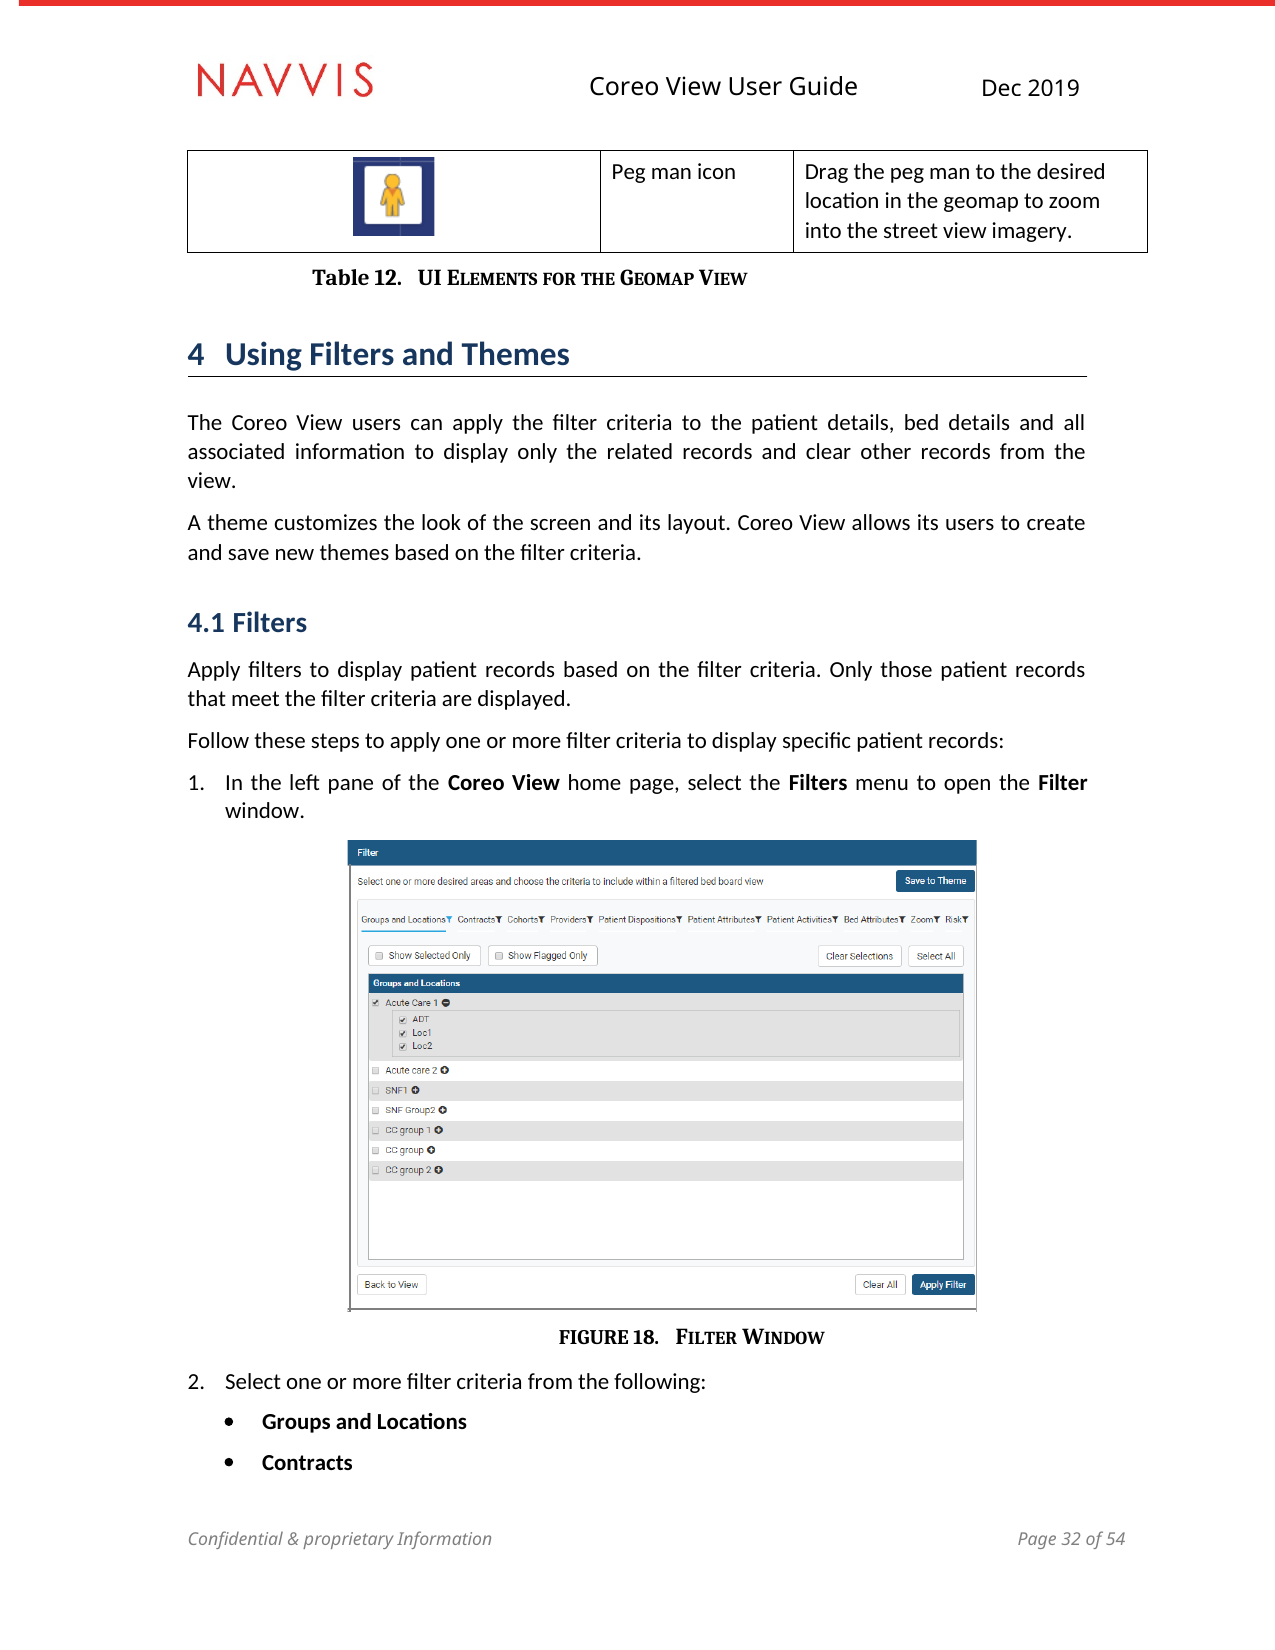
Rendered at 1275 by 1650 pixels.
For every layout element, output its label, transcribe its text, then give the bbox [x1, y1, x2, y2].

table_cell [188, 151, 600, 252]
list Select one or more filter criteria from the following: [187, 1367, 1087, 1395]
subtitle Using Filters and Themes [187, 333, 1087, 377]
list Groups and Locations [225, 1407, 1087, 1435]
picture [353, 157, 435, 236]
text The Coreo View users can apply the filter criteria to the patient details, bed details and all associated information to display only the related records and clear other records from the view. [187, 408, 1087, 494]
table_cell Peg man icon [601, 151, 793, 252]
list In the left pane of the Coreo View home page, select the Filters menu to open the Filter window. [187, 768, 1087, 824]
text Filter Window [296, 1324, 1087, 1351]
list Contracts [225, 1448, 1087, 1476]
text A theme customizes the look of the screen and its layout. Coreo View allows its users to create and save new themes based on the filter criteria. [187, 508, 1087, 566]
text Apply filters to display patient records based on the filter criteria. Only those patient records that meet the filter criteria are displayed. [187, 655, 1087, 712]
table_cell Drag the peg man to the desired location in the geomap to zoom into the street view imagery. [794, 151, 1147, 252]
subtitle Filters [187, 604, 1087, 640]
text UI Elements for the Geomap View [312, 265, 1087, 291]
text Follow these steps to apply one or more filter criteria to display specific patient records: [187, 726, 1087, 754]
picture [347, 840, 977, 1312]
picture [187, 55, 383, 104]
